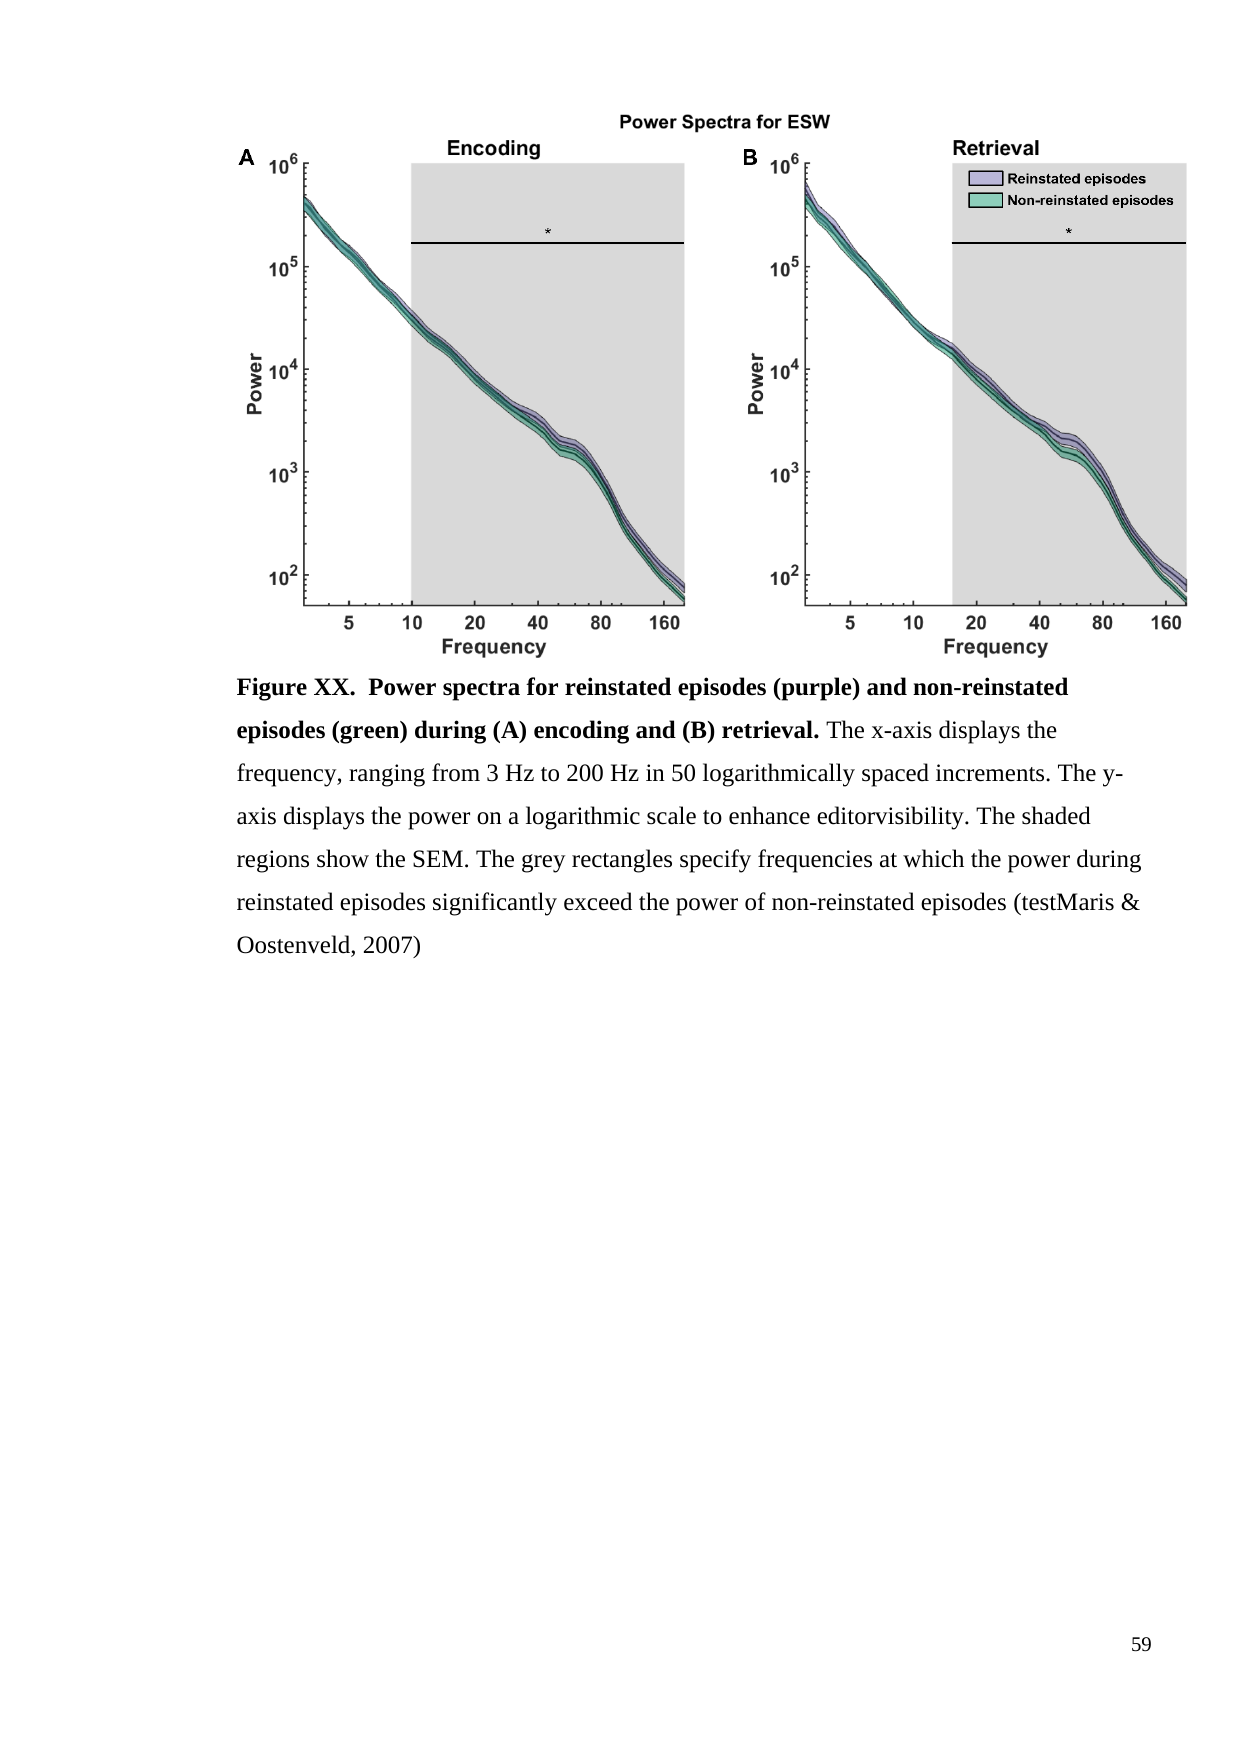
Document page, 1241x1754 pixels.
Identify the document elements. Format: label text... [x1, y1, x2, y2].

picture [236, 106, 1199, 658]
text Figure XX. Power spectra for reinstated episodes (purple) and non-reinstated episodes (green) during (A) encoding and (B) retrieval. The x-axis displays the frequency, ranging from 3 Hz to 200 Hz in 50 logarithmically spaced increments. The y-axis displays the power on a logarithmic scale to enhance editorvisibility. The shaded regions show the SEM. The grey rectangles specify frequencies at which the power during reinstated episodes significantly exceed the power of non-reinstated episodes (testMaris & Oostenveld, 2007) [236, 672, 1152, 959]
